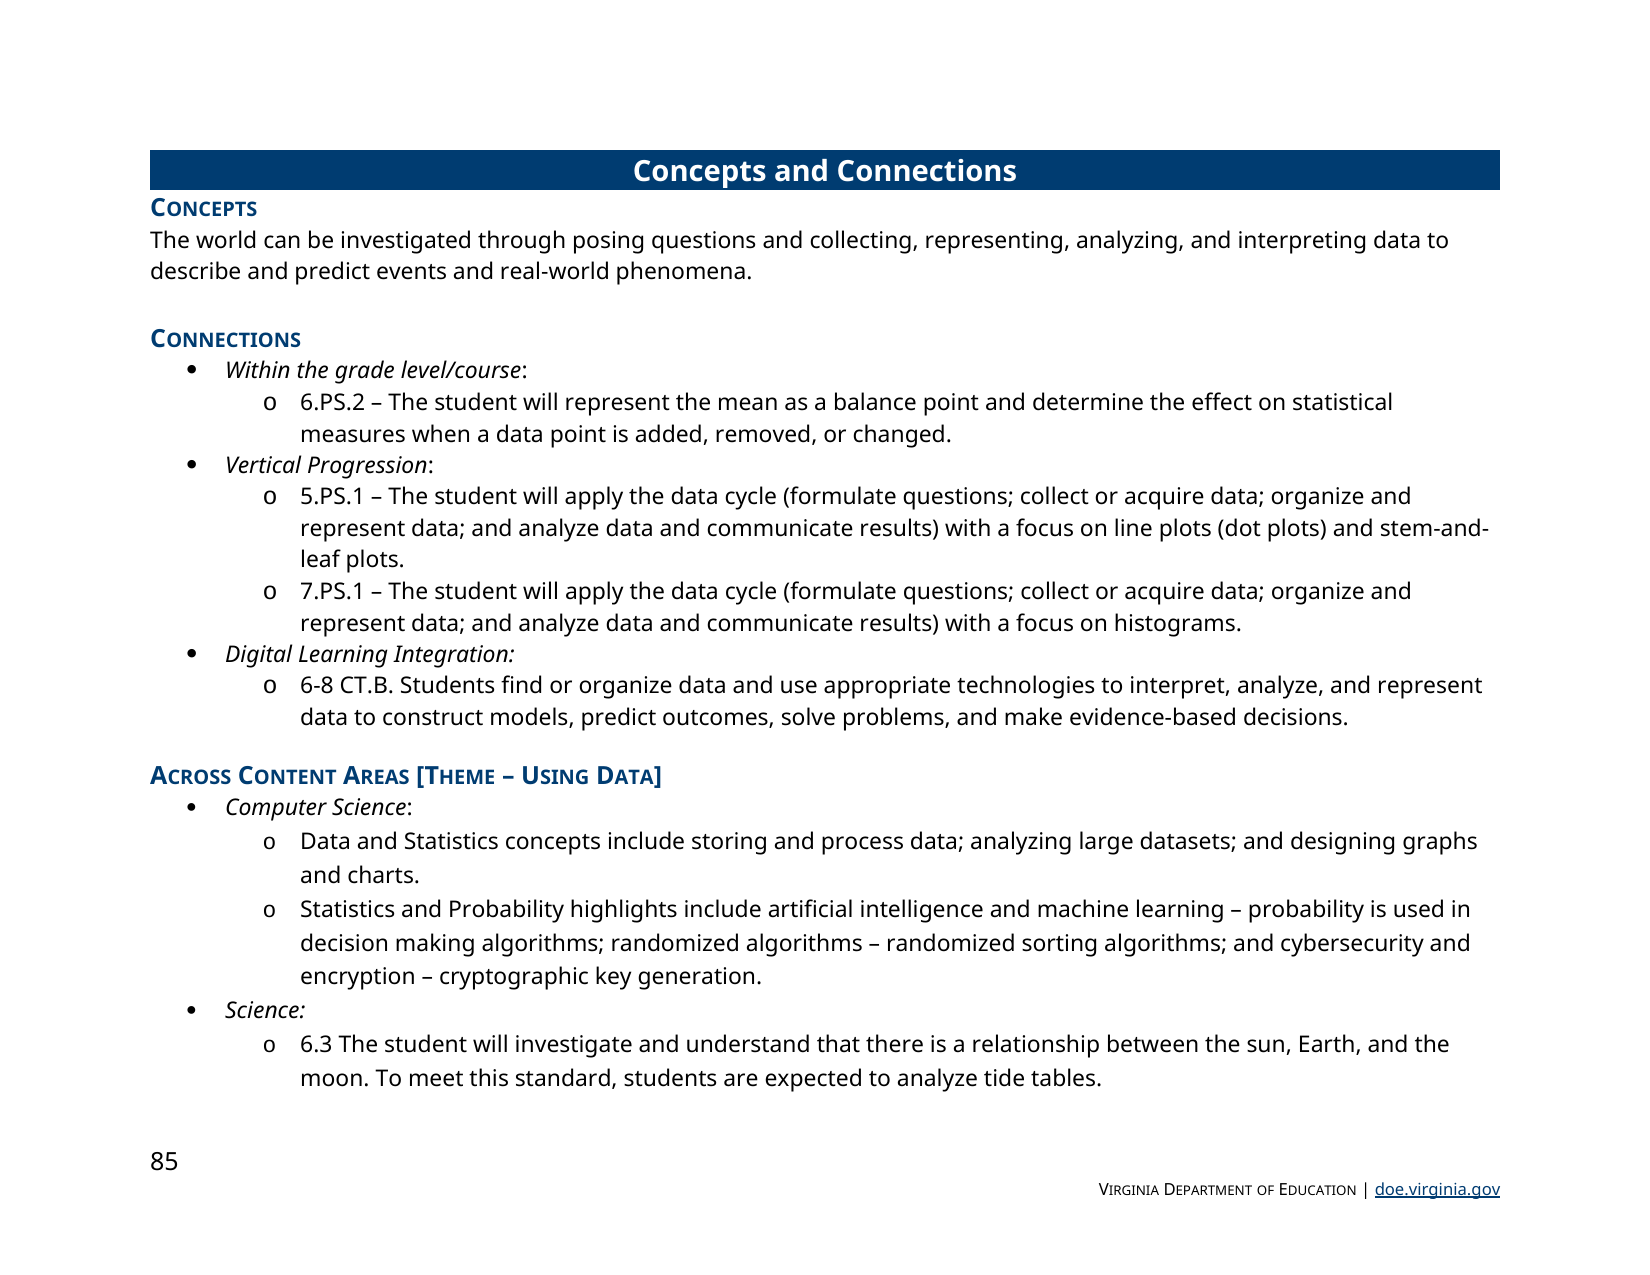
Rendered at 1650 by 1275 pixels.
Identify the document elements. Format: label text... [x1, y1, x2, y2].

list Vertical Progression: [187, 449, 1500, 480]
subtitle Connections [150, 320, 1500, 354]
list Within the grade level/course: [187, 354, 1500, 386]
subtitle Across Content Areas [Theme – Using Data] [150, 757, 1500, 791]
list 7.PS.1 – The student will apply the data cycle (formulate questions; collect or acquire data; organize and represent data; and analyze data and communicate results) with a focus on histograms. [262, 574, 1500, 638]
list Statistics and Probability highlights include artificial intelligence and machine learning – probability is used in decision making algorithms; randomized algorithms – randomized sorting algorithms; and cybersecurity and encryption – cryptographic key generation. [262, 893, 1500, 992]
text The world can be investigated through posing questions and collecting, representing, analyzing, and interpreting data to describe and predict events and real-world phenomena. [150, 224, 1500, 286]
list Data and Statistics concepts include storing and process data; analyzing large datasets; and designing graphs and charts. [262, 825, 1500, 890]
list 5.PS.1 – The student will apply the data cycle (formulate questions; collect or acquire data; organize and represent data; and analyze data and communicate results) with a focus on line plots (dot plots) and stem-and-leaf plots. [262, 480, 1500, 574]
list Digital Learning Integration: [187, 638, 1500, 669]
subtitle Concepts and Connections [150, 150, 1500, 190]
list 6.3 The student will investigate and understand that there is a relationship between the sun, Earth, and the moon. To meet this standard, students are expected to analyze tide tables. [262, 1028, 1500, 1093]
list 6-8 CT.B. Students find or organize data and use appropriate technologies to interpret, analyze, and represent data to construct models, predict outcomes, solve problems, and make evidence-based decisions. [262, 669, 1500, 732]
list Science: [187, 994, 1500, 1025]
list 6.PS.2 – The student will represent the mean as a balance point and determine the effect on statistical measures when a data point is added, removed, or changed. [262, 386, 1500, 449]
list Computer Science: [187, 791, 1500, 823]
subtitle Concepts [150, 190, 1500, 224]
